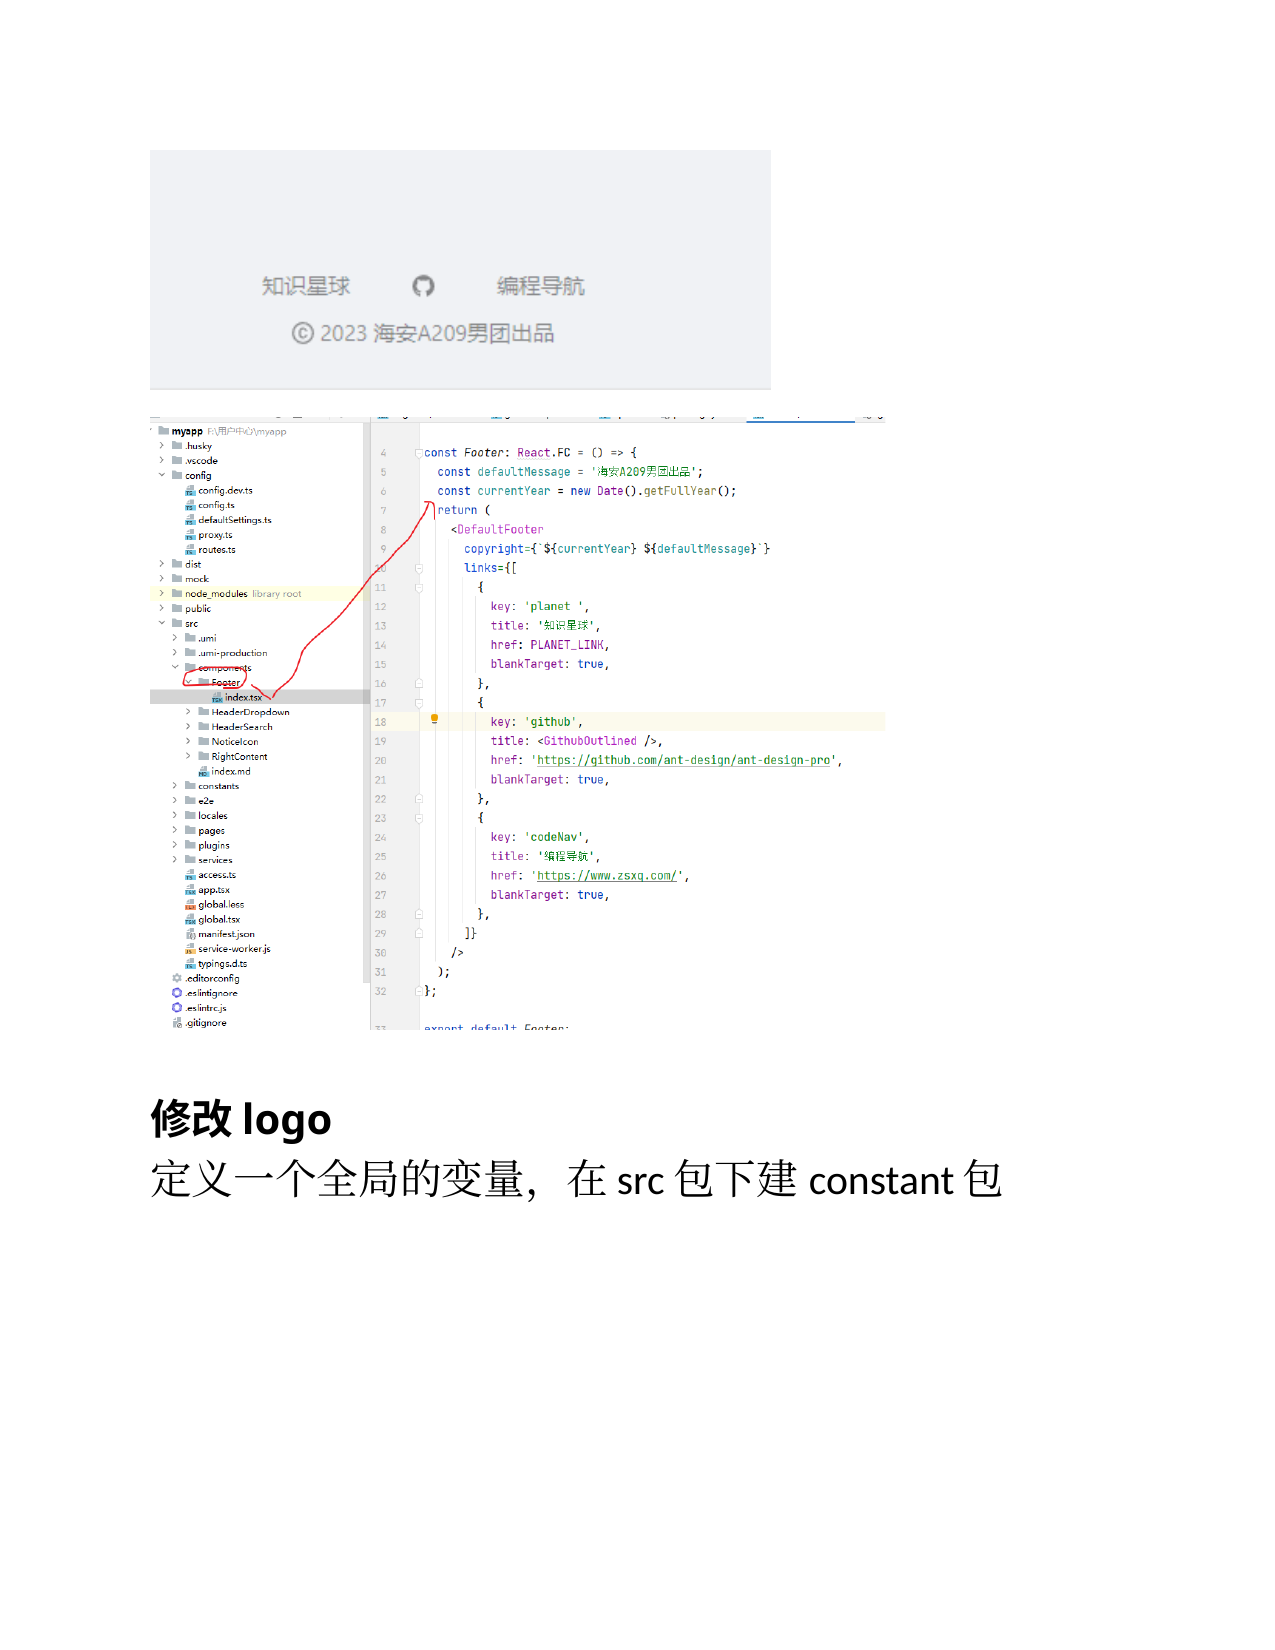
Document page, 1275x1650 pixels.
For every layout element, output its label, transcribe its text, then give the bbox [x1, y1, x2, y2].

picture [150, 150, 771, 390]
text 定义一个全局的变量，在src包下建 constant包 [150, 1147, 1125, 1206]
picture [150, 417, 886, 1030]
